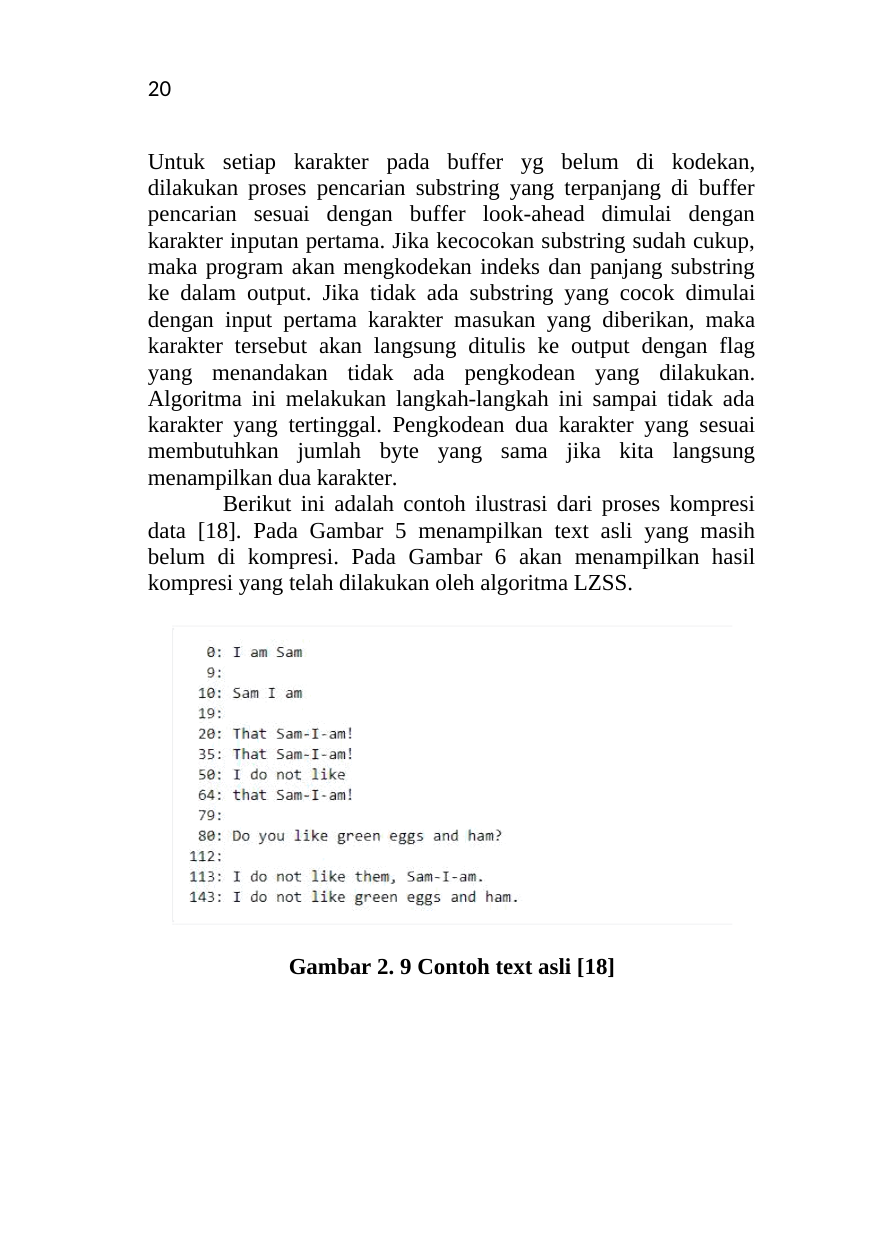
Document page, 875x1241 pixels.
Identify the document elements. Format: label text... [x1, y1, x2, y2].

picture [171, 622, 733, 927]
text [148, 148, 756, 490]
text Berikut ini adalah contoh ilustrasi dari proses kompresi data [18]. Pada Gambar 5 menampilkan text asli yang masih belum di kompresi. Pada Gambar 6 akan menampilkan hasil kompresi yang telah dilakukan oleh algoritma LZSS. [148, 490, 756, 596]
text Gambar 2. Contoh text asli [18] [148, 953, 756, 979]
